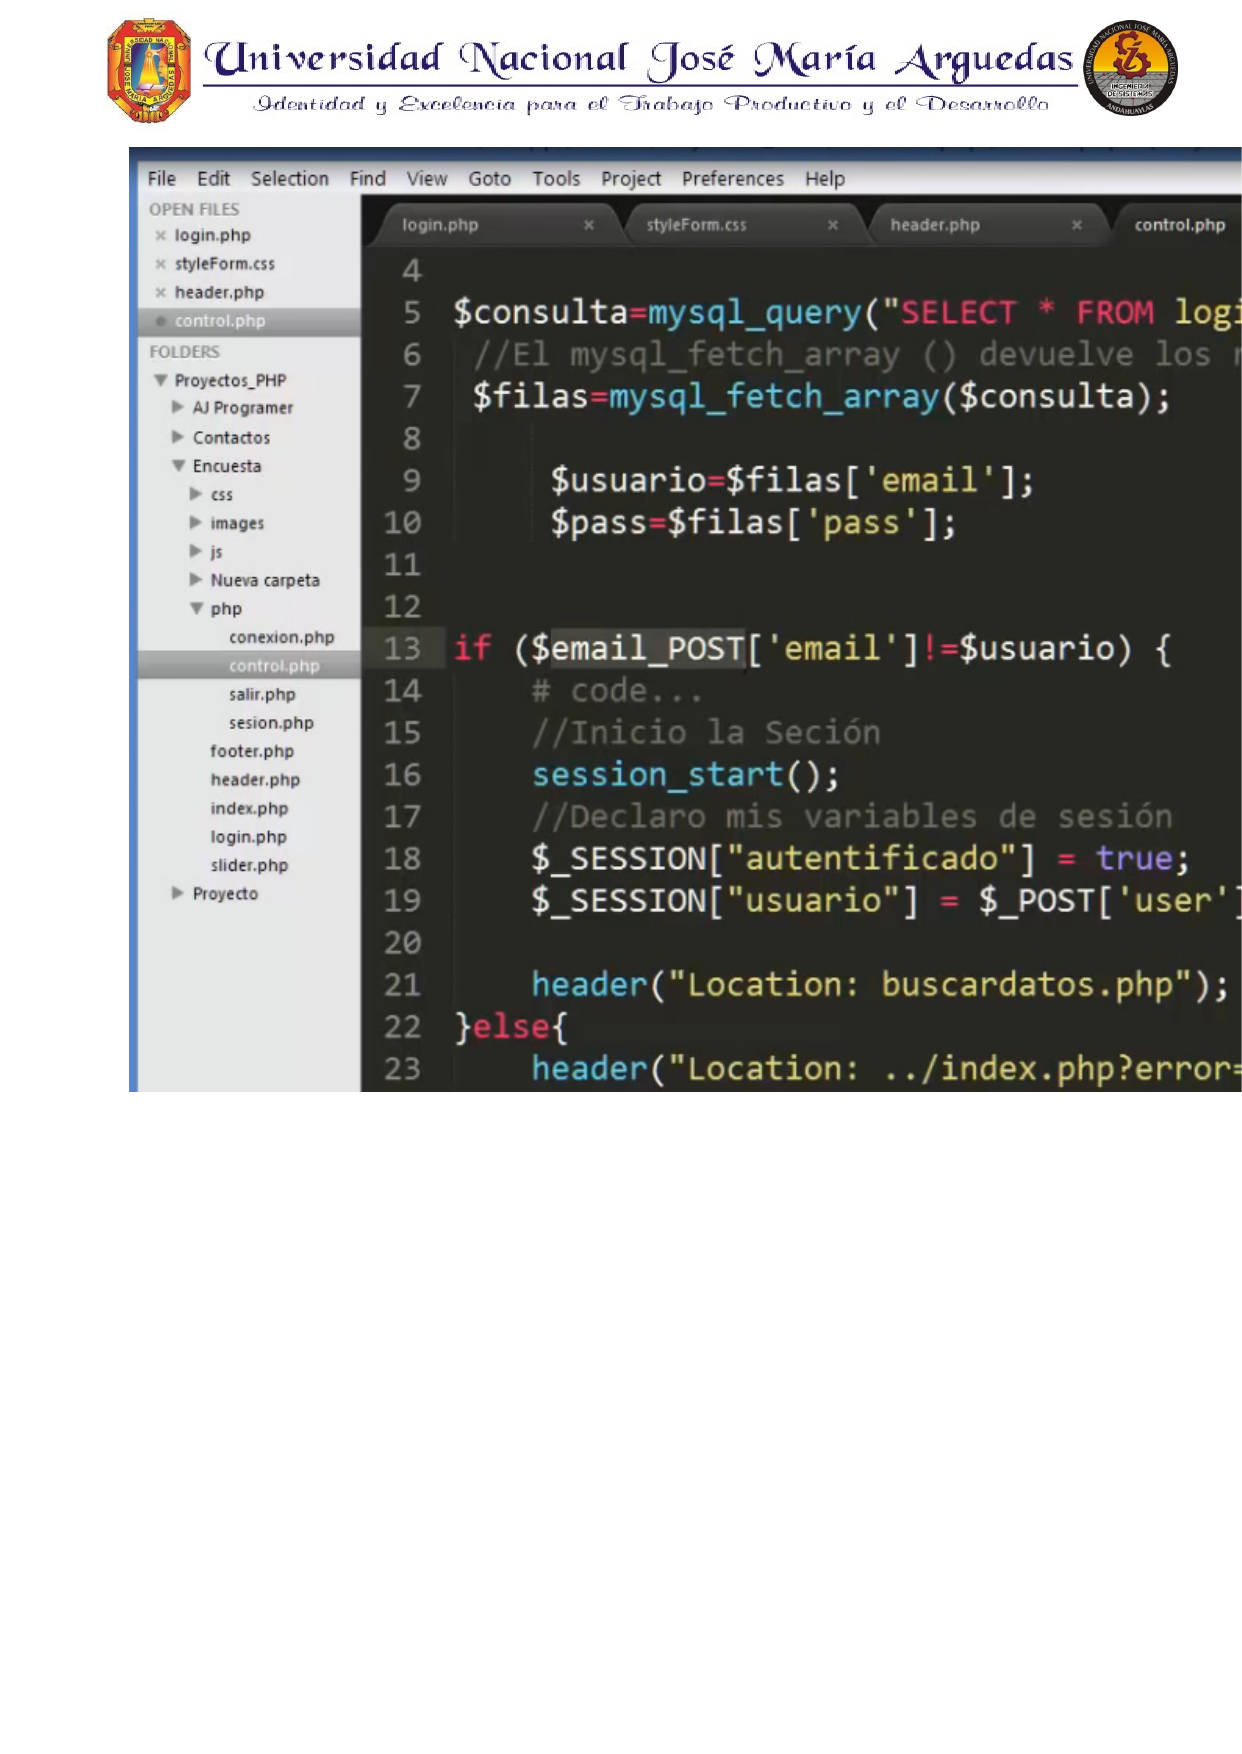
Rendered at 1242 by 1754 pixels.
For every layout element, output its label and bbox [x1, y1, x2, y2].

picture [106, 11, 1178, 130]
picture [129, 147, 1242, 1092]
